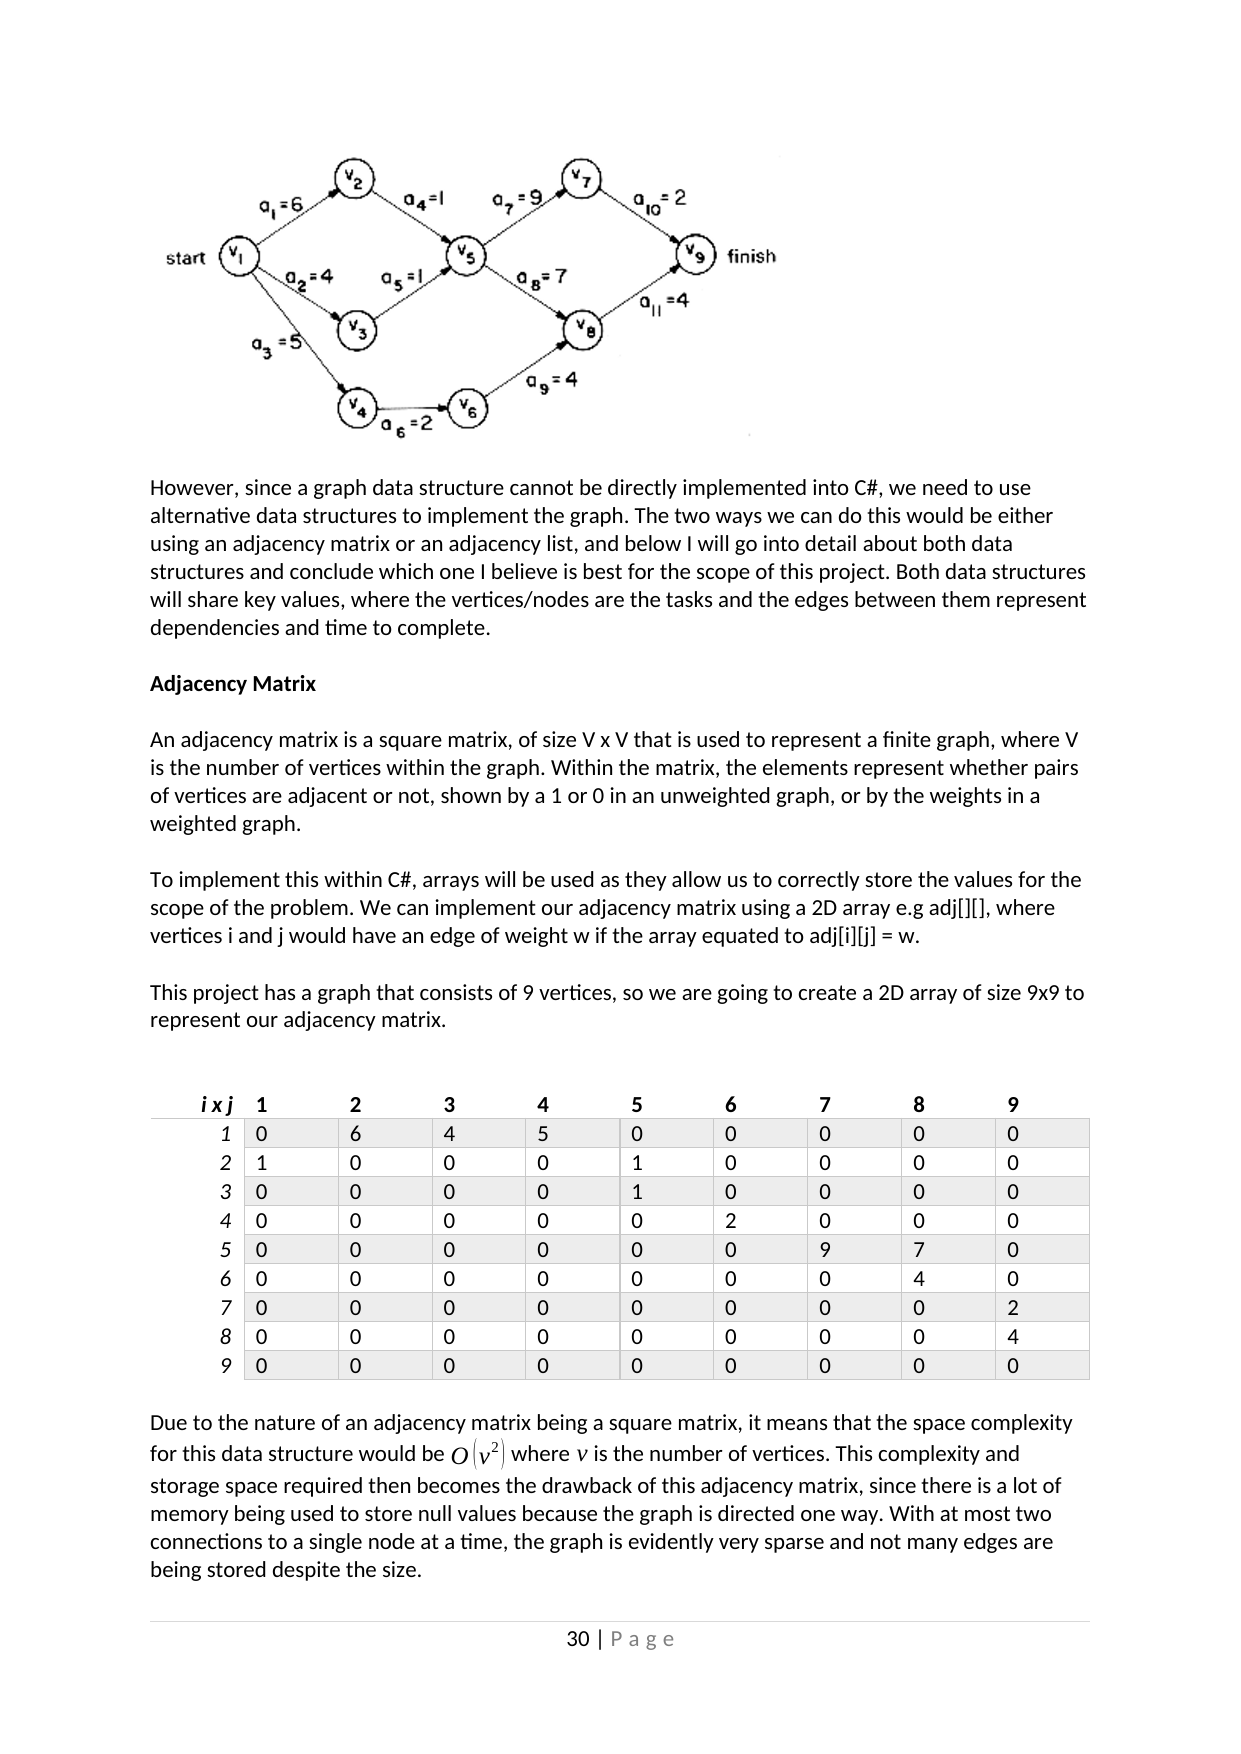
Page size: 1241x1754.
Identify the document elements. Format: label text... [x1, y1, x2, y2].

table_cell 0 [996, 1119, 1089, 1147]
table_cell 0 [433, 1177, 525, 1205]
table_header 6 [714, 1090, 808, 1118]
table_cell 0 [245, 1322, 338, 1350]
table_cell 2 [714, 1206, 807, 1234]
table_cell 0 [339, 1293, 432, 1321]
table_cell 0 [621, 1322, 713, 1350]
table_cell 0 [714, 1119, 807, 1147]
table_cell 0 [996, 1148, 1089, 1176]
table_cell 1 [245, 1148, 338, 1176]
table_cell 0 [245, 1293, 338, 1321]
table_cell 0 [902, 1177, 995, 1205]
table_cell 0 [245, 1177, 338, 1205]
table_cell 6 [339, 1119, 432, 1147]
table_cell 0 [621, 1351, 713, 1379]
table_cell 0 [902, 1351, 995, 1379]
text To implement this within C#, arrays will be used as they allow us to correctly store the values for the scope of the problem. We can implement our adjacency matrix using a 2D array e.g adj[][], where vertices i and j would have an edge of weight w if the array equated to adj[i][j] = w. [150, 866, 1090, 949]
table_cell 0 [808, 1293, 901, 1321]
table_cell 0 [245, 1351, 338, 1379]
table_cell 0 [714, 1177, 807, 1205]
table_cell 0 [902, 1119, 995, 1147]
table_cell 0 [621, 1235, 713, 1263]
table_cell 0 [433, 1264, 525, 1292]
table_cell 2 [151, 1147, 244, 1176]
table_cell 0 [526, 1293, 619, 1321]
table_cell 0 [808, 1148, 901, 1176]
table_cell 7 [151, 1292, 244, 1321]
table_cell 0 [996, 1235, 1089, 1263]
text An adjacency matrix is a square matrix, of size V x V that is used to represent a finite graph, where V is the number of vertices within the graph. Within the matrix, the elements represent whether pairs of vertices are adjacent or not, shown by a 1 or 0 in an unweighted graph, or by the weights in a weighted graph. [150, 725, 1090, 837]
table_cell 0 [526, 1148, 619, 1176]
table_cell 0 [339, 1322, 432, 1350]
picture [150, 150, 789, 446]
table_cell 0 [714, 1264, 807, 1292]
table_cell 1 [621, 1177, 713, 1205]
text Adjacency Matrix [150, 669, 1090, 697]
table_header i x j [151, 1090, 244, 1118]
table_cell 4 [902, 1264, 995, 1292]
table_header 3 [432, 1090, 526, 1118]
table_cell 8 [151, 1321, 244, 1350]
table_cell 0 [245, 1206, 338, 1234]
table_cell 0 [902, 1293, 995, 1321]
table_cell 0 [433, 1206, 525, 1234]
text Due to the nature of an adjacency matrix being a square matrix, it means that the space complexity for this data structure would be where is the number of vertices. This complexity and storage space required then becomes the drawback of this adjacency matrix, since there is a lot of memory being used to store null values because the graph is directed one way. With at most two connections to a single node at a time, the graph is evidently very sparse and not many edges are being stored despite the size. [150, 1408, 1090, 1583]
table_cell 0 [245, 1235, 338, 1263]
table_cell 0 [621, 1293, 713, 1321]
table_cell 0 [339, 1177, 432, 1205]
table_cell 0 [808, 1322, 901, 1350]
table_cell 0 [621, 1206, 713, 1234]
table_header 8 [902, 1090, 996, 1118]
table_cell 0 [339, 1351, 432, 1379]
table_header 5 [620, 1090, 714, 1118]
table_cell 0 [808, 1119, 901, 1147]
table_header 9 [996, 1090, 1090, 1118]
table_cell 0 [339, 1264, 432, 1292]
table_cell 0 [245, 1119, 338, 1147]
table_cell 0 [714, 1293, 807, 1321]
table_cell 9 [151, 1350, 244, 1379]
table_cell 0 [714, 1351, 807, 1379]
table_cell 0 [526, 1322, 619, 1350]
table_header 4 [526, 1090, 620, 1118]
table_cell 9 [808, 1235, 901, 1263]
table_cell 0 [714, 1148, 807, 1176]
table_cell 1 [151, 1119, 244, 1147]
table_cell 0 [996, 1206, 1089, 1234]
table_cell 0 [339, 1206, 432, 1234]
table_cell 0 [433, 1351, 525, 1379]
table_cell 0 [526, 1351, 619, 1379]
table_cell 6 [151, 1263, 244, 1292]
table_cell 0 [902, 1148, 995, 1176]
table_cell 4 [433, 1119, 525, 1147]
table_cell 0 [902, 1322, 995, 1350]
table_header 7 [808, 1090, 902, 1118]
table_cell 0 [526, 1206, 619, 1234]
table_cell 0 [433, 1235, 525, 1263]
table_cell 0 [433, 1322, 525, 1350]
table_cell 0 [996, 1351, 1089, 1379]
table_cell 0 [996, 1264, 1089, 1292]
table_cell 5 [526, 1119, 619, 1147]
table_cell 5 [151, 1234, 244, 1263]
table_cell 0 [526, 1235, 619, 1263]
table_cell 0 [808, 1351, 901, 1379]
table_cell 2 [996, 1293, 1089, 1321]
table_cell 7 [902, 1235, 995, 1263]
table_cell 1 [621, 1148, 713, 1176]
table_cell 0 [714, 1322, 807, 1350]
table_cell 0 [339, 1235, 432, 1263]
table_cell 0 [526, 1177, 619, 1205]
table_cell 0 [808, 1264, 901, 1292]
table_cell 0 [339, 1148, 432, 1176]
table_cell 0 [808, 1177, 901, 1205]
table_cell 0 [808, 1206, 901, 1234]
table_cell 0 [621, 1119, 713, 1147]
table_cell 0 [433, 1148, 525, 1176]
table_cell 0 [433, 1293, 525, 1321]
text This project has a graph that consists of 9 vertices, so we are going to create a 2D array of size 9x9 to represent our adjacency matrix. [150, 978, 1090, 1034]
table_cell 0 [526, 1264, 619, 1292]
table_cell 4 [151, 1205, 244, 1234]
table_header 1 [244, 1090, 338, 1118]
table_cell 4 [996, 1322, 1089, 1350]
table_cell 0 [621, 1264, 713, 1292]
table_cell 0 [996, 1177, 1089, 1205]
table_cell 3 [151, 1176, 244, 1205]
text However, since a graph data structure cannot be directly implemented into C#, we need to use alternative data structures to implement the graph. The two ways we can do this would be either using an adjacency matrix or an adjacency list, and below I will go into detail about both data structures and conclude which one I believe is best for the scope of this project. Both data structures will share key values, where the vertices/nodes are the tasks and the edges between them represent dependencies and time to complete. [150, 473, 1090, 641]
table_cell 0 [714, 1235, 807, 1263]
table_header 2 [338, 1090, 432, 1118]
table_cell 0 [902, 1206, 995, 1234]
table_cell 0 [245, 1264, 338, 1292]
